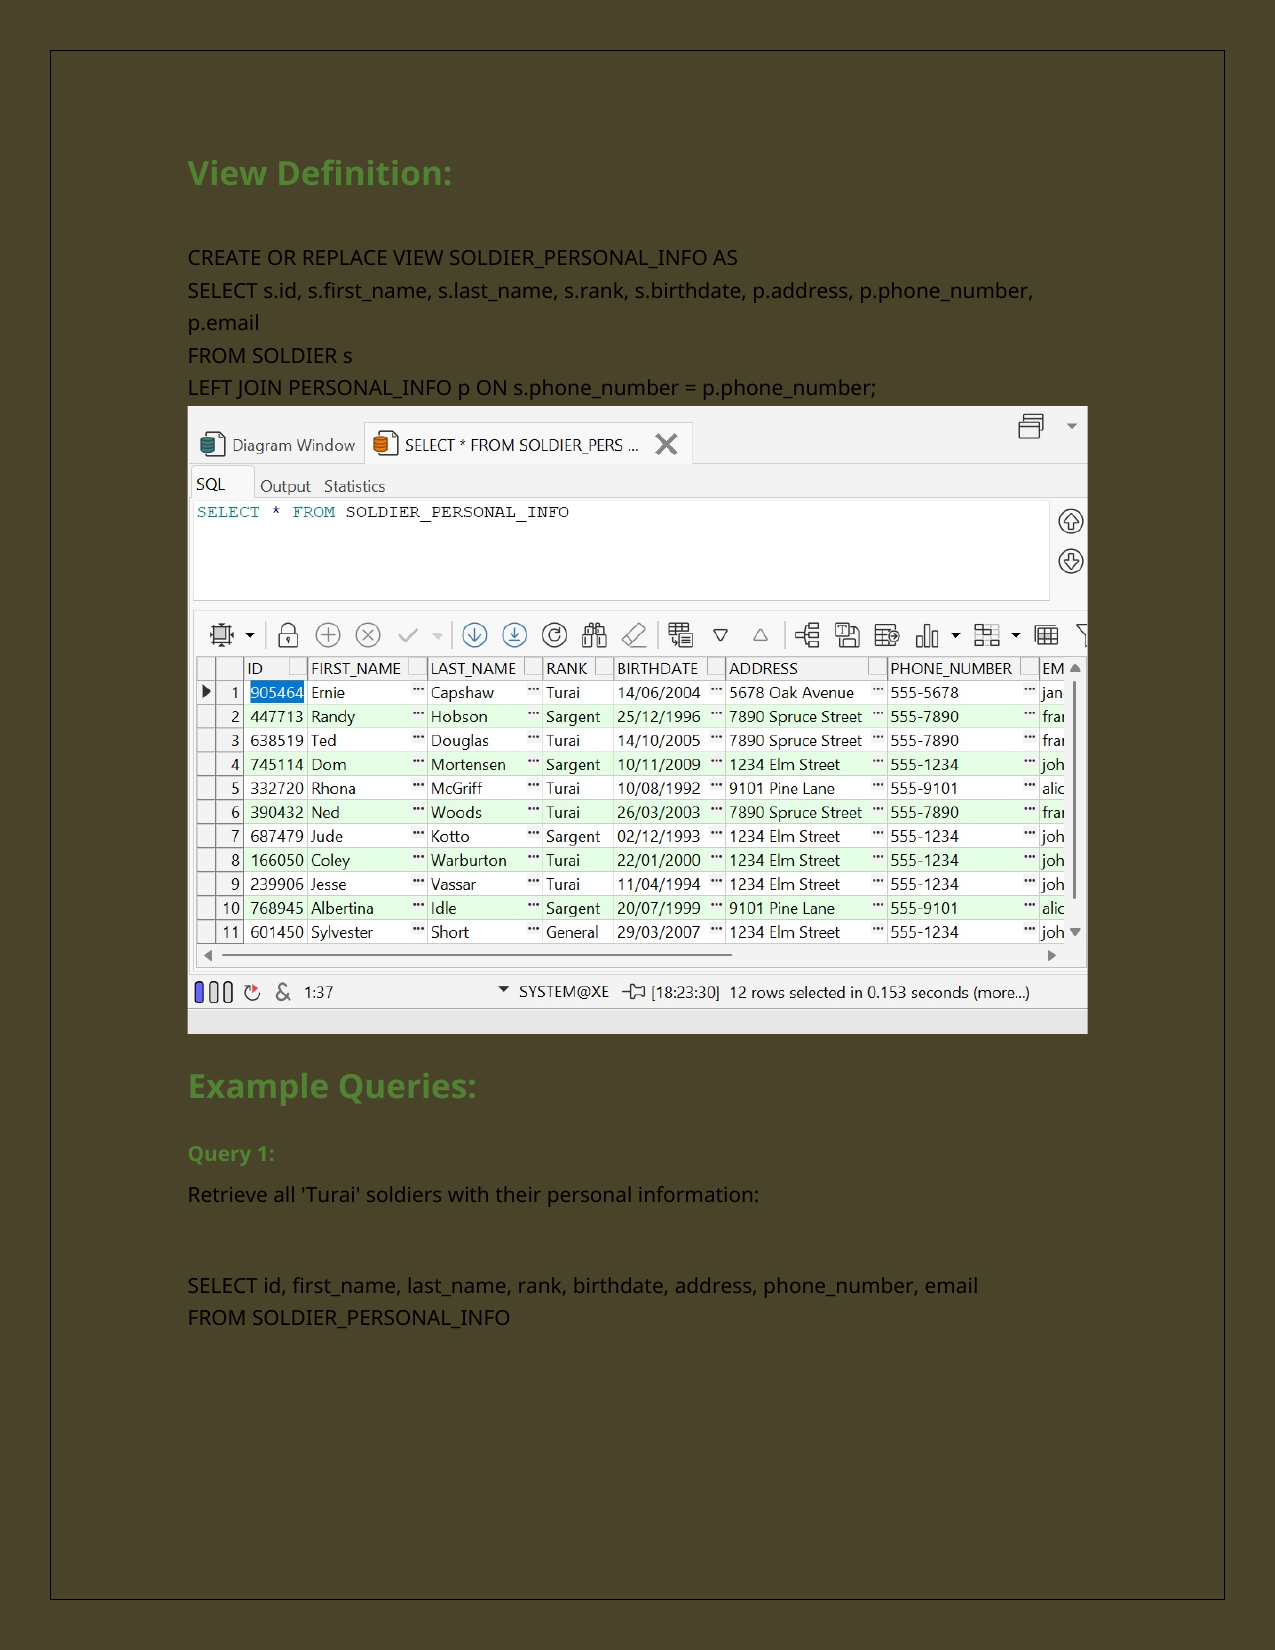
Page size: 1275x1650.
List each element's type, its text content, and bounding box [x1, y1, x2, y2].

picture [187, 406, 1088, 1034]
subtitle View Definition: [187, 150, 1087, 195]
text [187, 1238, 1087, 1332]
text CREATE OR REPLACE VIEW SOLDIER_PERSONAL_INFO AS SELECT s.id, s.first_name, s.last_name, s.rank, s.birthdate, p.address, p.phone_number, p.email FROM SOLDIER s LEFT JOIN PERSONAL_INFO p ON s.phone_number = p.phone_number; [187, 211, 1087, 406]
subtitle Query 1: [187, 1139, 1087, 1168]
subtitle Example Queries: [187, 1062, 1087, 1108]
text Retrieve all 'Turai' soldiers with their personal information: [187, 1181, 1087, 1209]
